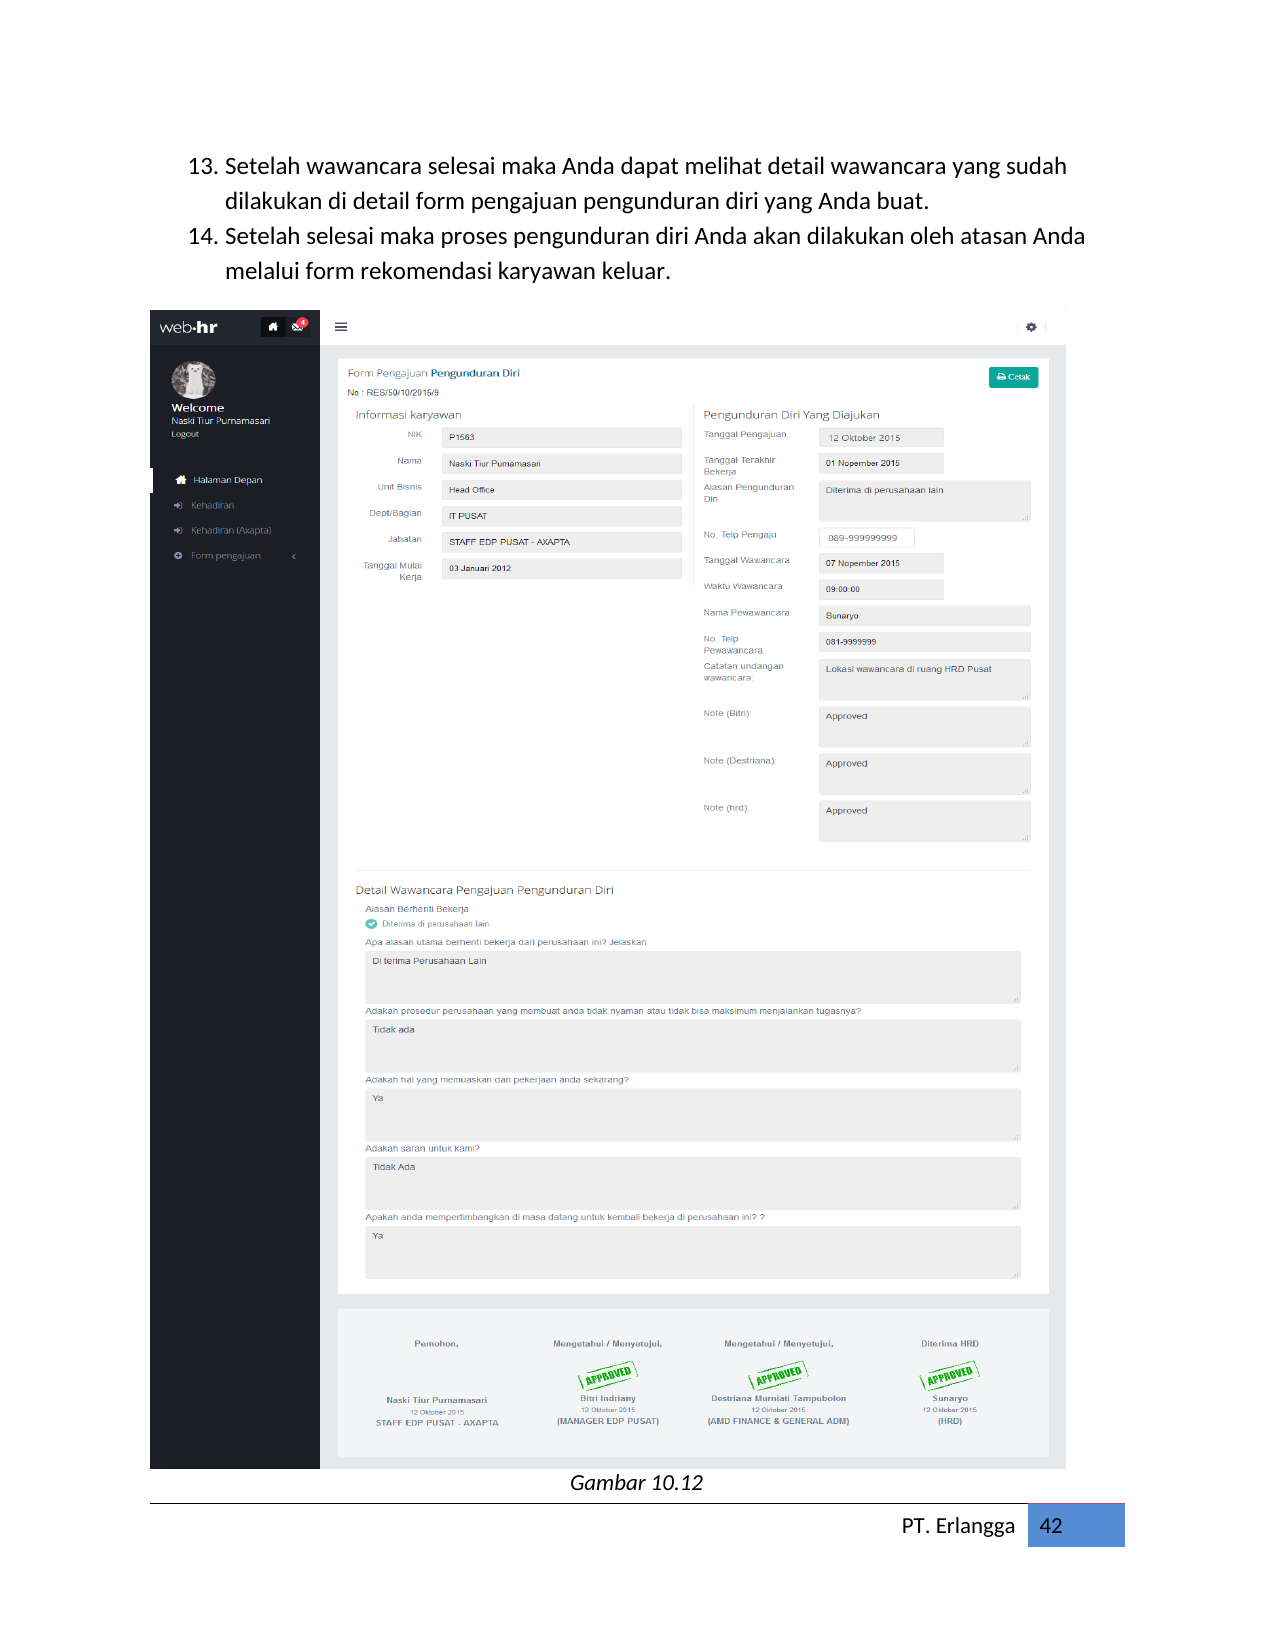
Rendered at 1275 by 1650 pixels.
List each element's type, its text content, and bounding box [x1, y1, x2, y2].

list Setelah selesai maka proses pengunduran diri Anda akan dilakukan oleh atasan Anda melalui form rekomendasi karyawan keluar. [187, 220, 1125, 286]
text Gambar 10.12 [150, 1468, 1125, 1496]
list Setelah wawancara selesai maka Anda dapat melihat detail wawancara yang sudah dilakukan di detail form pengajuan pengunduran diri yang Anda buat. [187, 150, 1125, 216]
picture [150, 310, 1066, 1469]
